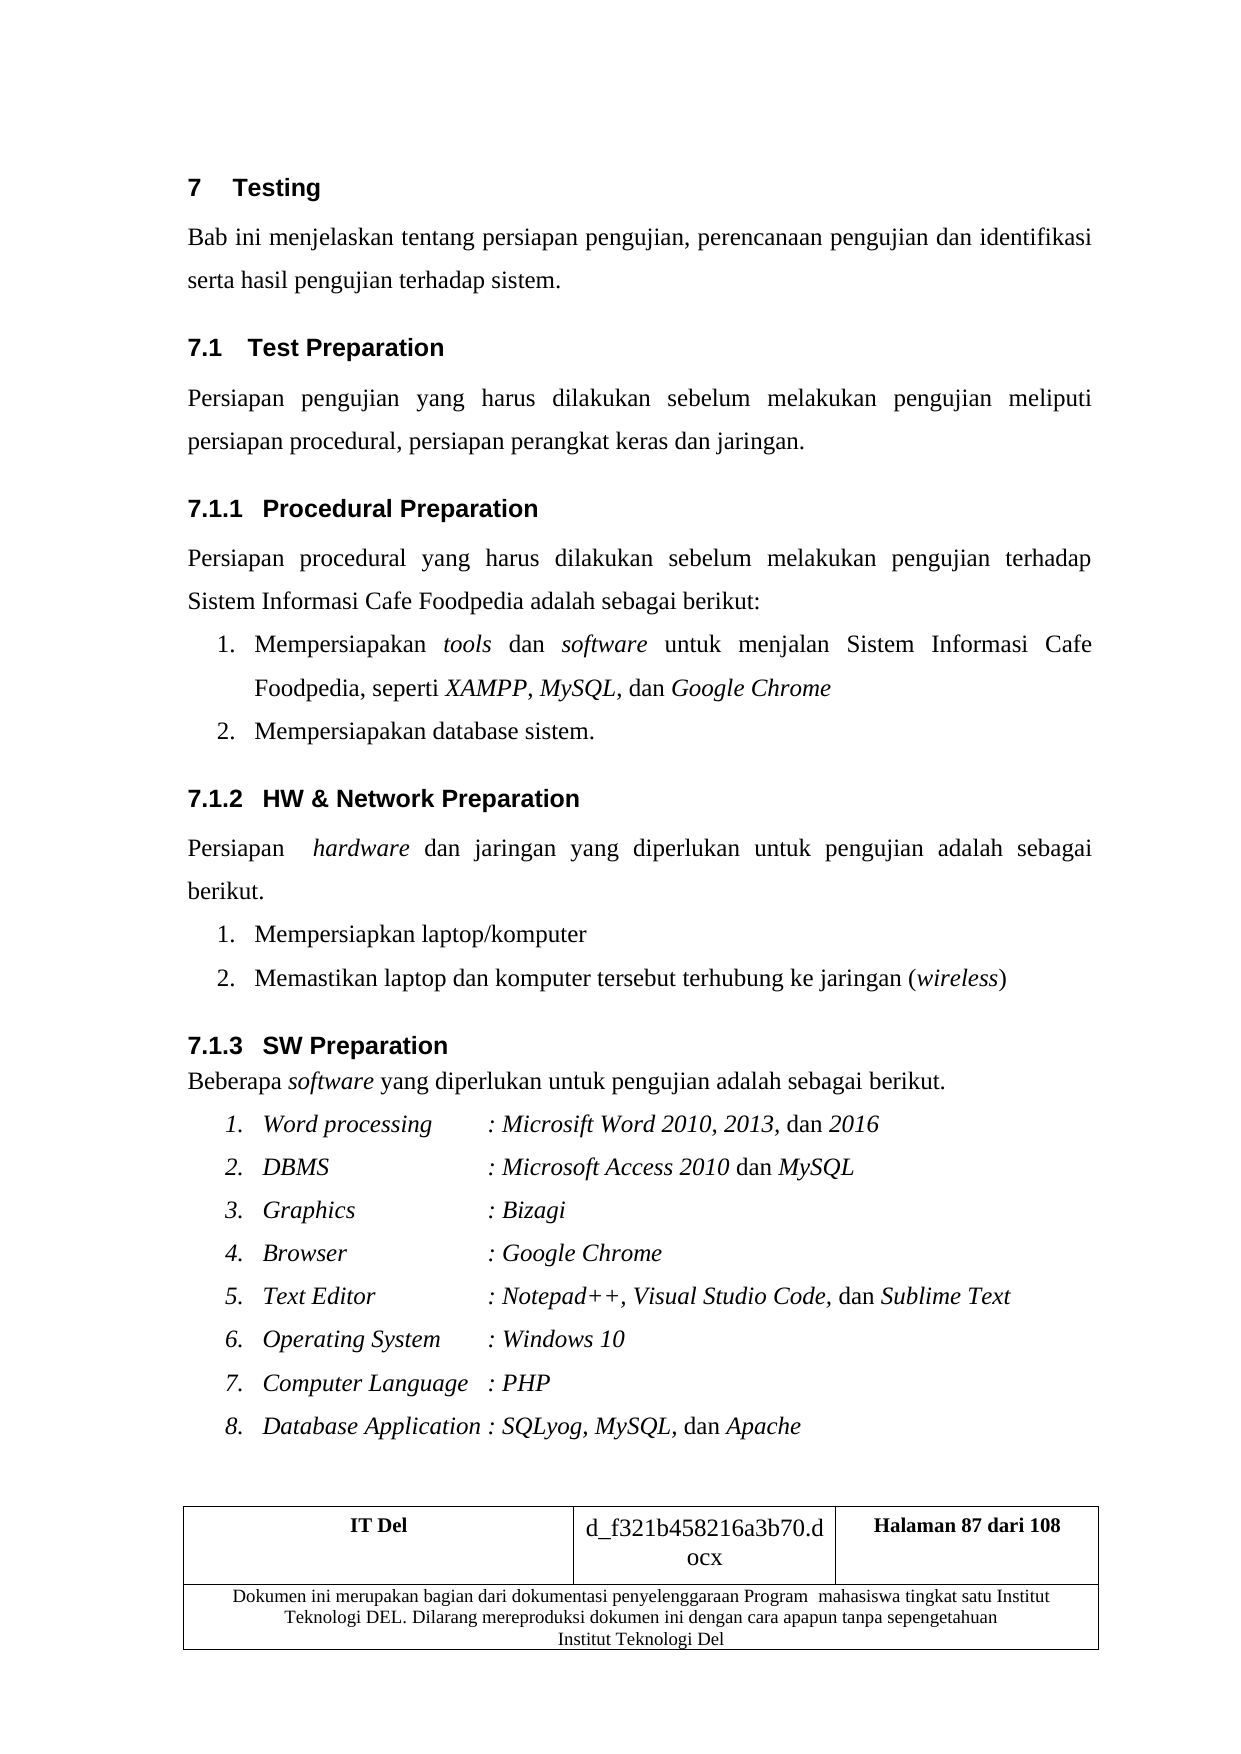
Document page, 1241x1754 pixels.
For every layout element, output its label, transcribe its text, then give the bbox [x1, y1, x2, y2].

text Bab ini menjelaskan tentang persiapan pengujian, perencanaan pengujian dan identifikasi serta hasil pengujian terhadap sistem. [187, 222, 1092, 294]
subtitle HW & Network Preparation [187, 784, 1092, 813]
subtitle SW Preparation [187, 1031, 1092, 1059]
subtitle Test Preparation [187, 333, 1092, 362]
list Database Application : SQLyog, MySQL, dan Apache [225, 1411, 1092, 1439]
list Mempersiapakan database sistem. [217, 716, 1092, 744]
list Memastikan laptop dan komputer tersebut terhubung ke jaringan (wireless) [217, 963, 1092, 991]
list Computer Language : PHP [225, 1368, 1092, 1396]
text Persiapan pengujian yang harus dilakukan sebelum melakukan pengujian meliputi persiapan procedural, persiapan perangkat keras dan jaringan. [187, 383, 1092, 454]
subtitle Procedural Preparation [187, 494, 1092, 523]
list Mempersiapakan tools dan software untuk menjalan Sistem Informasi Cafe Foodpedia, seperti XAMPP, MySQL, dan Google Chrome [217, 629, 1092, 701]
list DBMS : Microsoft Access 2010 dan MySQL [225, 1152, 1092, 1181]
list Graphics : Bizagi [225, 1195, 1092, 1224]
subtitle Testing [187, 173, 1092, 201]
list Browser : Google Chrome [225, 1238, 1092, 1267]
list Word processing : Microsift Word 2010, 2013, dan 2016 [225, 1109, 1092, 1138]
list Mempersiapkan laptop/komputer [217, 919, 1092, 948]
text Beberapa software yang diperlukan untuk pengujian adalah sebagai berikut. [187, 1066, 1092, 1094]
list Text Editor : Notepad++, Visual Studio Code, dan Sublime Text [225, 1281, 1092, 1310]
list Operating System : Windows 10 [225, 1324, 1092, 1353]
text Persiapan procedural yang harus dilakukan sebelum melakukan pengujian terhadap Sistem Informasi Cafe Foodpedia adalah sebagai berikut: [187, 543, 1092, 615]
text Persiapan hardware dan jaringan yang diperlukan untuk pengujian adalah sebagai berikut. [187, 833, 1092, 905]
